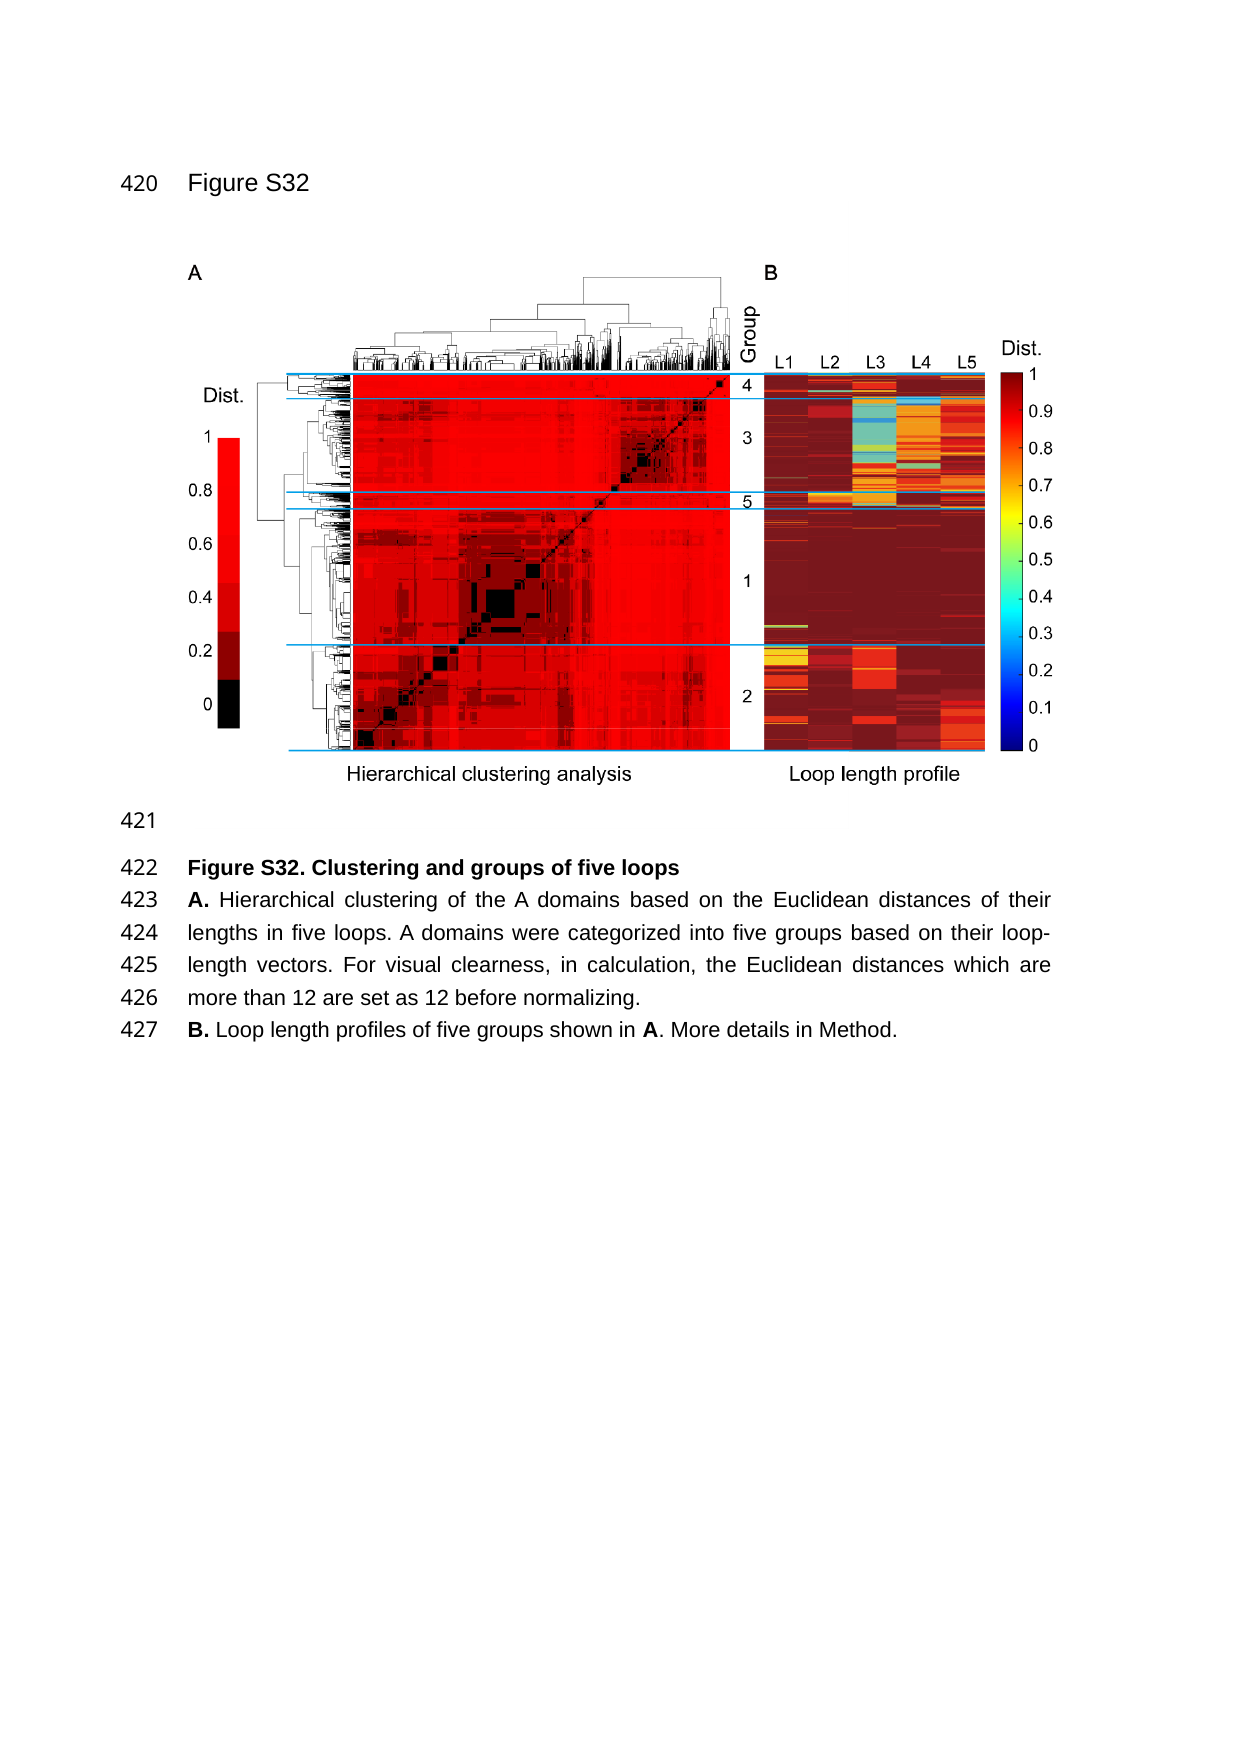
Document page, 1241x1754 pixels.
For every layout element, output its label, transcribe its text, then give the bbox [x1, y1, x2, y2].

text A. Hierarchical clustering of the A domains based on the Euclidean distances of their lengths in five loops. A domains were categorized into five groups based on their loop-length vectors. For visual clearness, in calculation, the Euclidean distances which are more than 12 are set as 12 before normalizing. [187, 883, 1053, 1013]
text Figure S32. Clustering and groups of five loops [187, 851, 1053, 883]
text B. Loop length profiles of five groups shown in A. More details in Method. [187, 1013, 1053, 1046]
picture [187, 201, 1053, 829]
subtitle Figure S32 [187, 166, 1053, 199]
